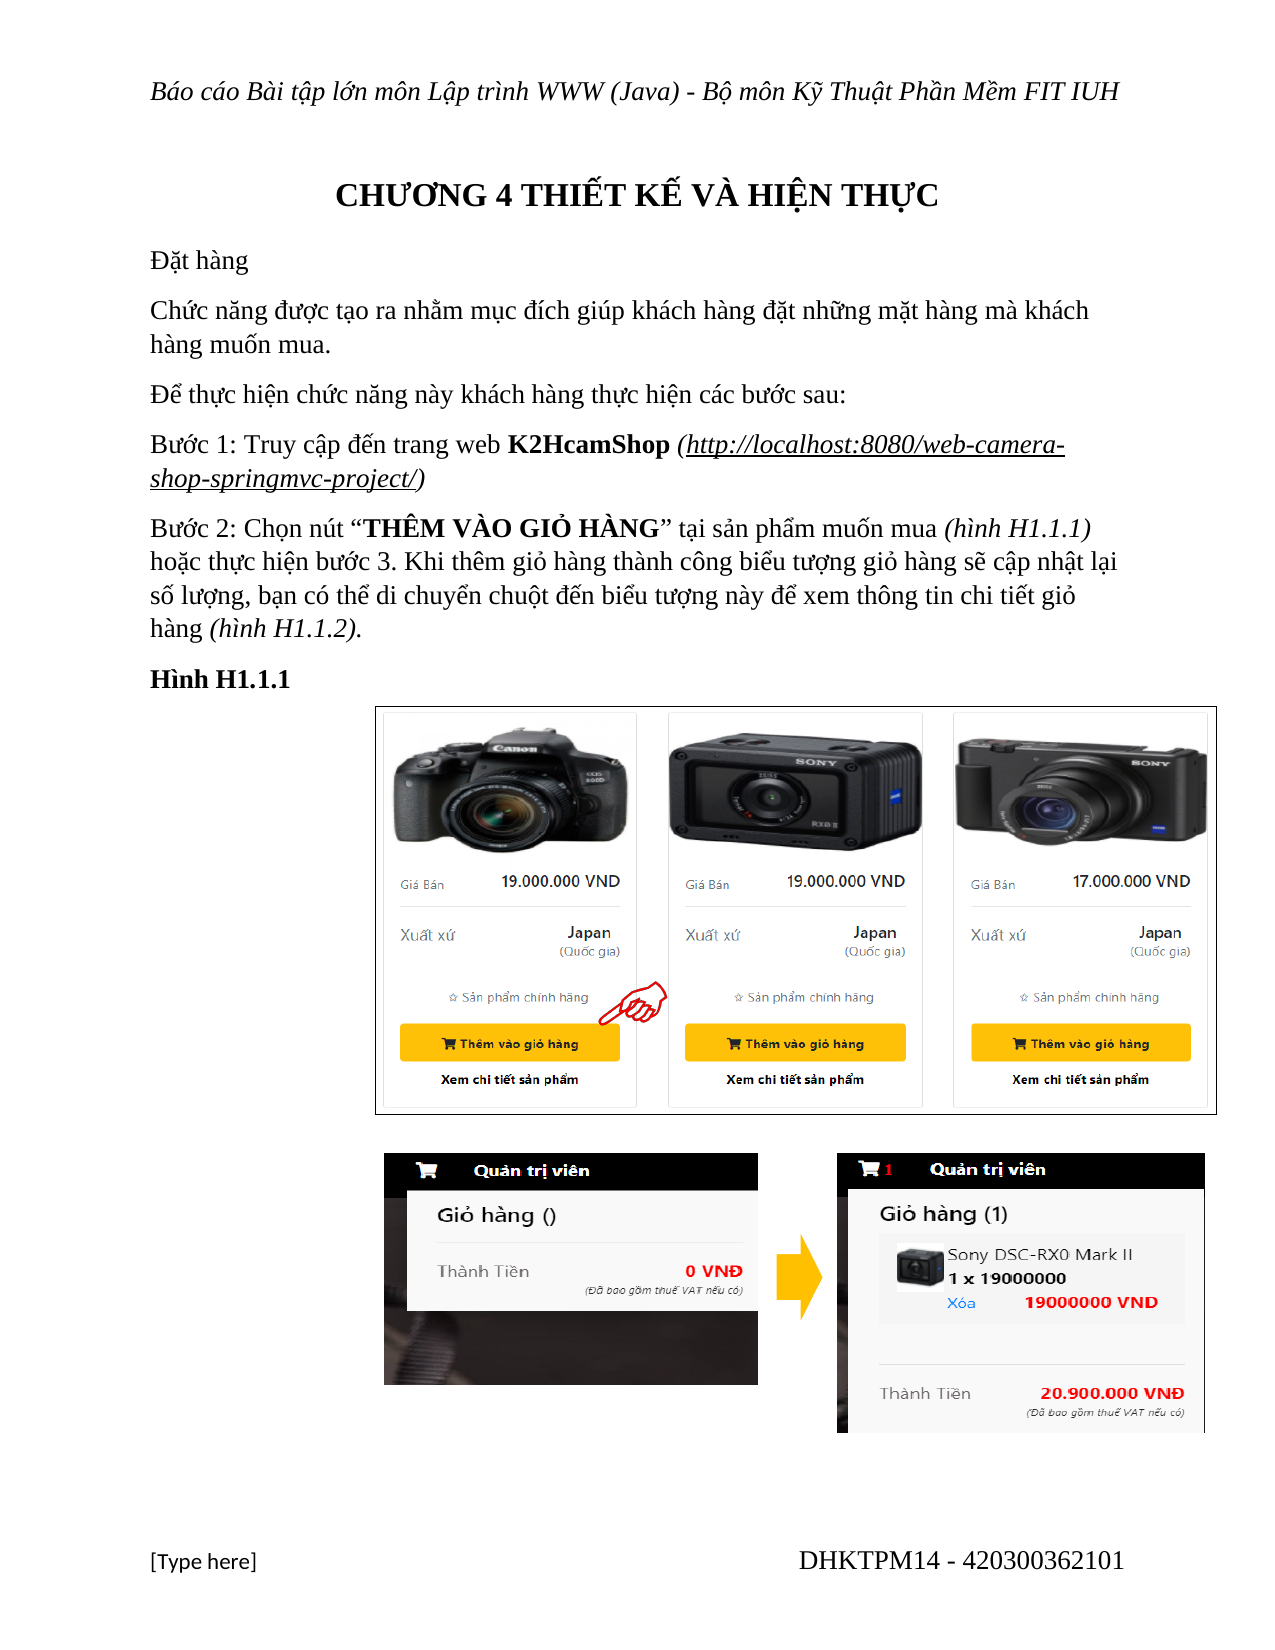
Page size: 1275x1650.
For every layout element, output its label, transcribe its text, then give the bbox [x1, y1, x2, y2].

subtitle CHƯƠNG 4 THIẾT KẾ VÀ HIỆN THỰC [150, 175, 1125, 213]
picture [376, 707, 1216, 1114]
picture [384, 1153, 758, 1385]
picture [837, 1153, 1205, 1433]
